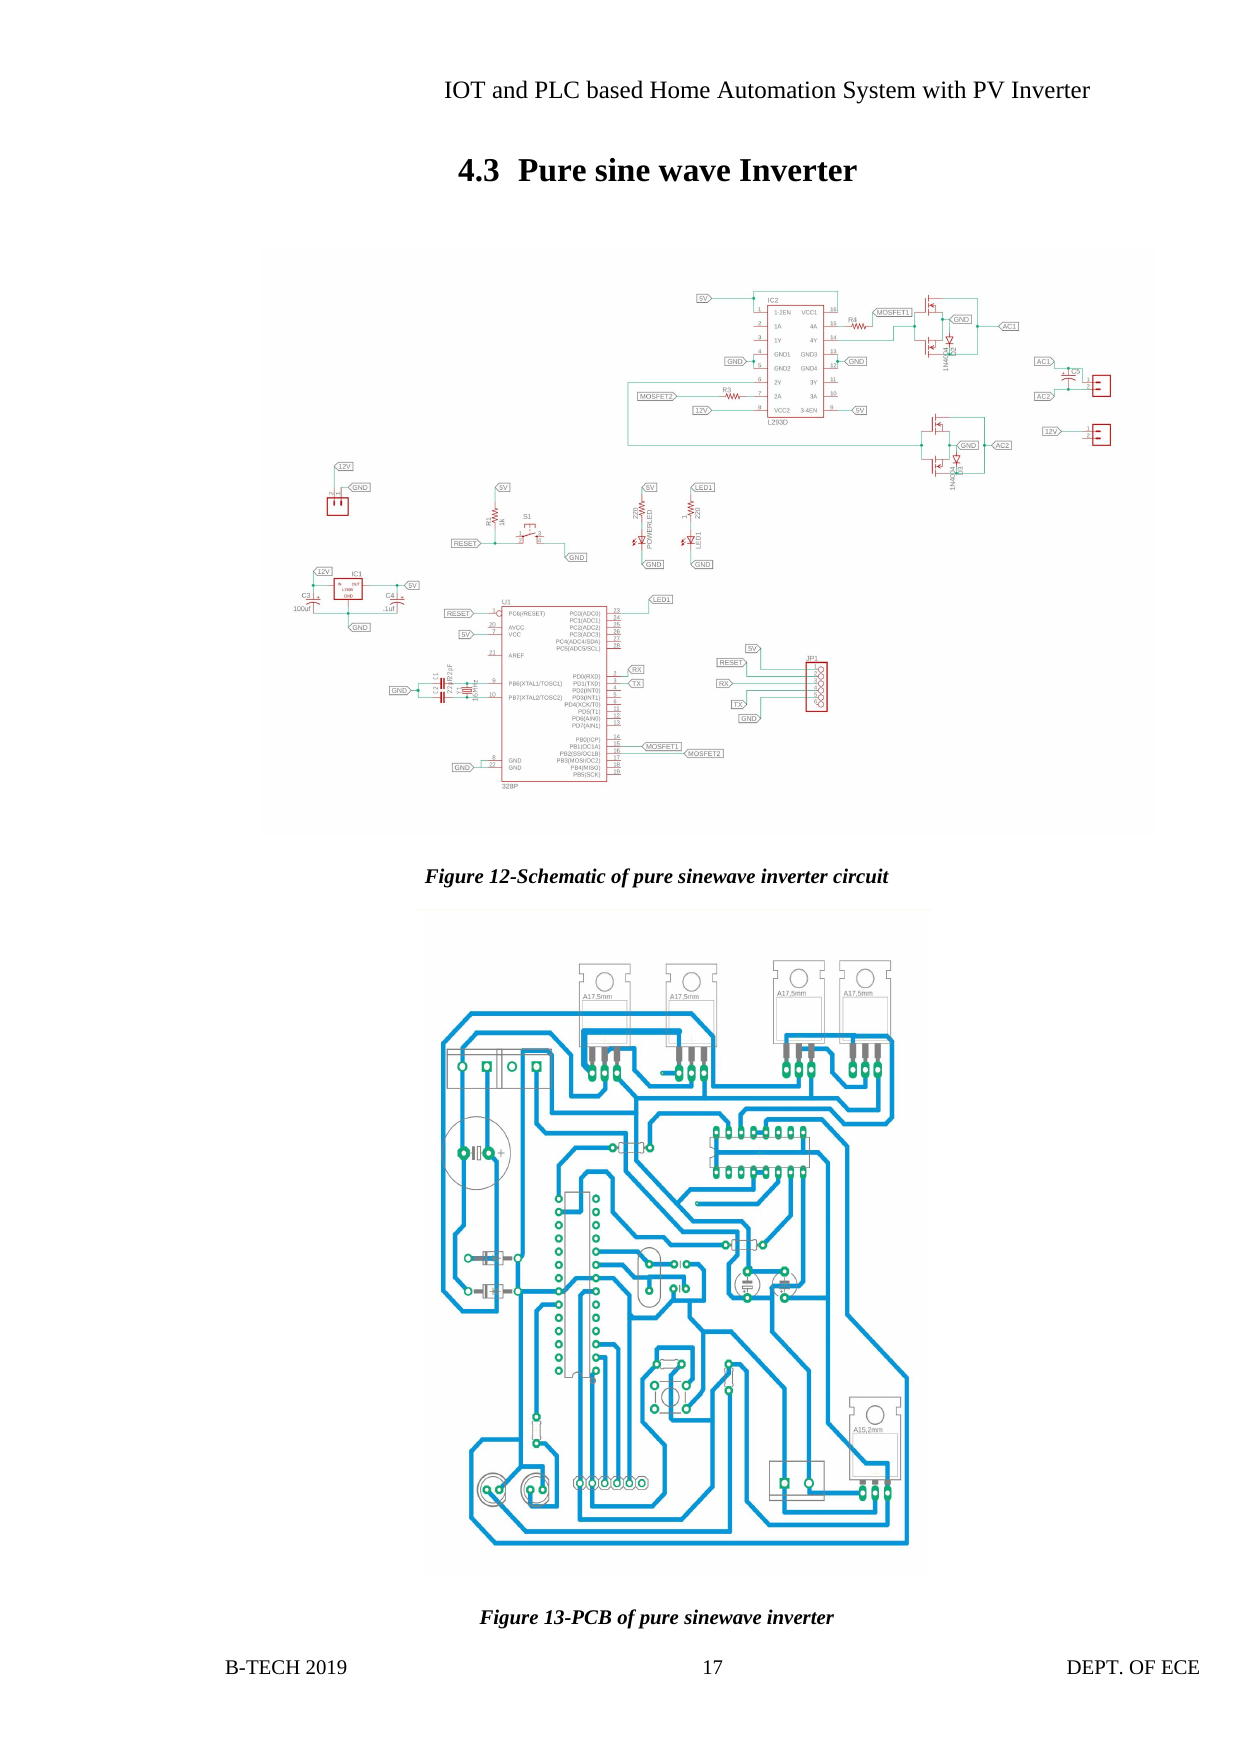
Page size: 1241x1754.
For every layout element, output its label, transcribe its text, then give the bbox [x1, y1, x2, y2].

text Figure 13-PCB of pure sinewave inverter [225, 1605, 1090, 1629]
subtitle Pure sine wave Inverter [225, 150, 1090, 188]
picture [417, 909, 933, 1576]
text Figure 12-Schematic of pure sinewave inverter circuit [225, 864, 1090, 888]
picture [260, 246, 1156, 835]
